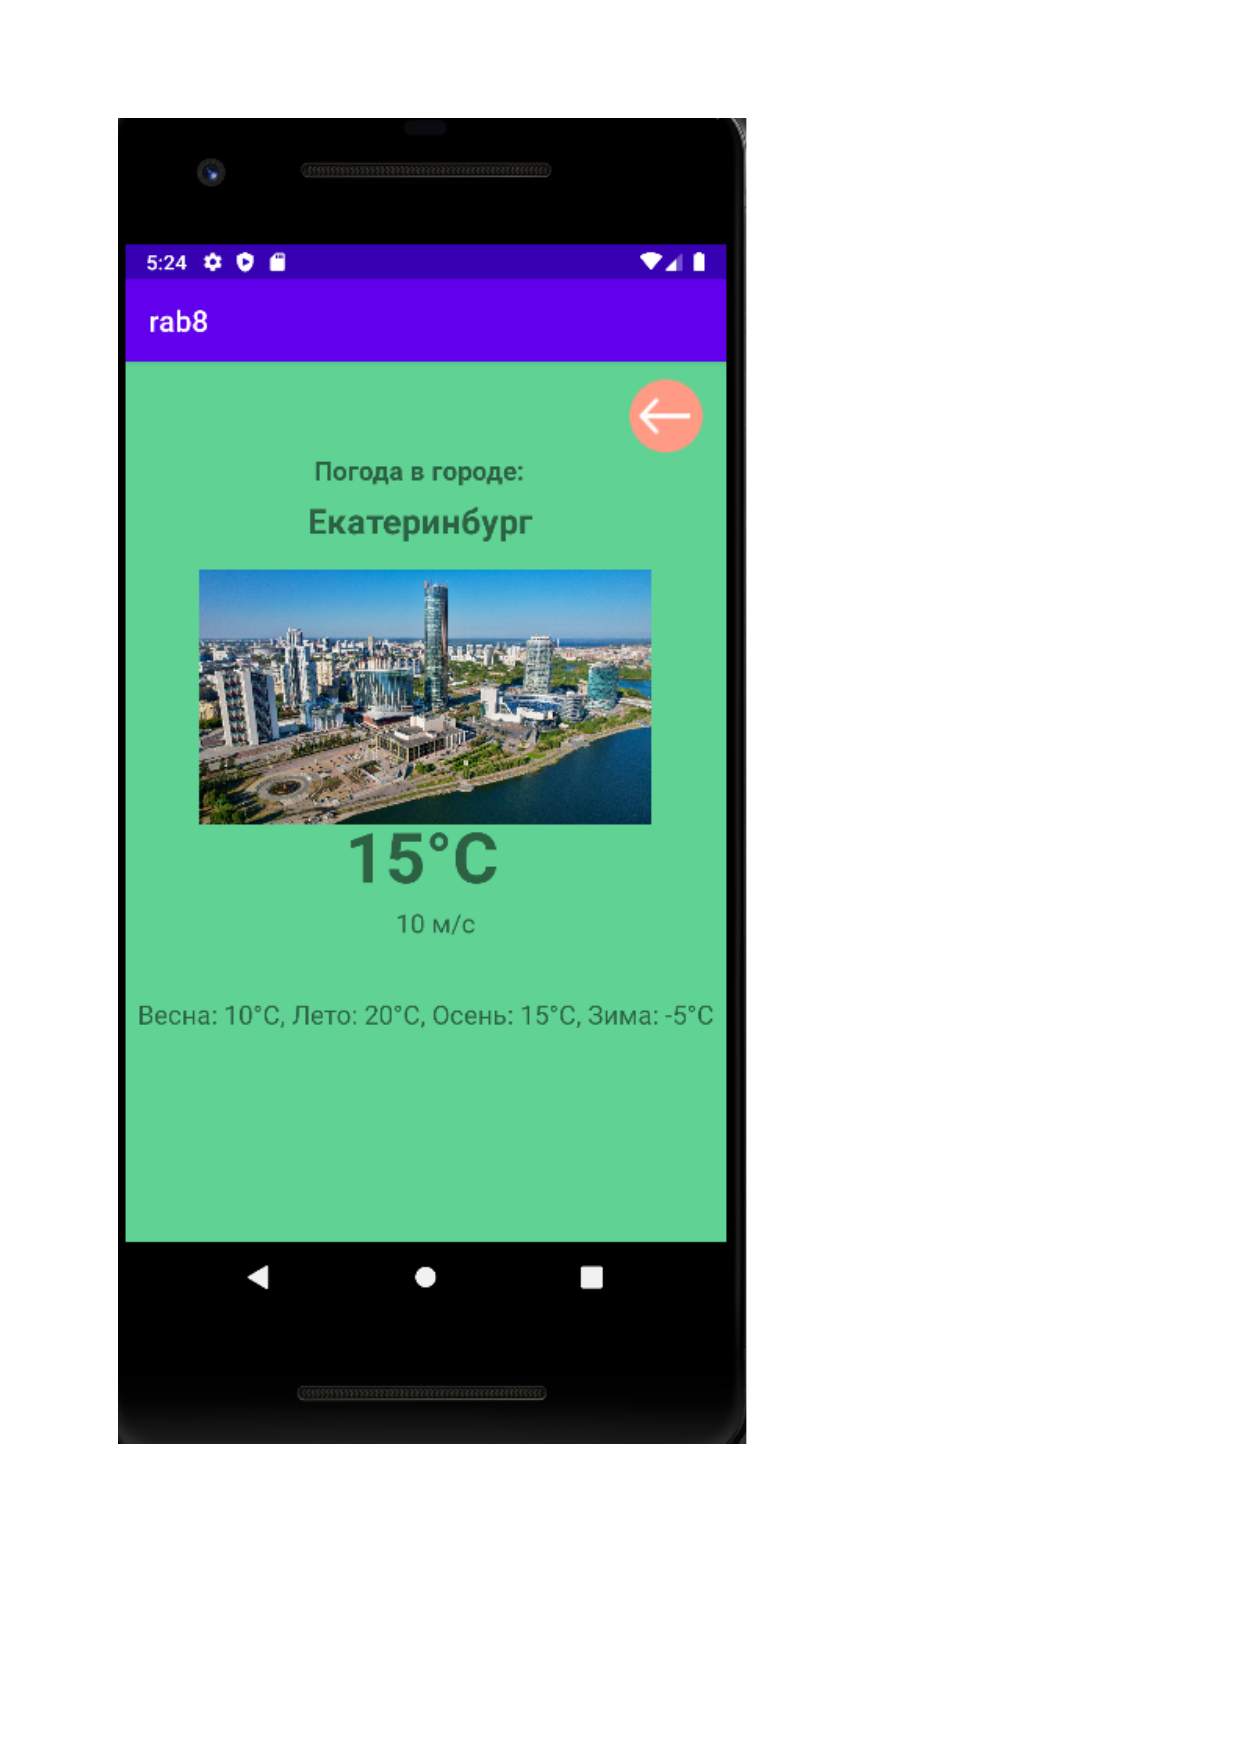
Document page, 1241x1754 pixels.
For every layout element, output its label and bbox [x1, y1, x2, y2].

picture [118, 118, 747, 1444]
